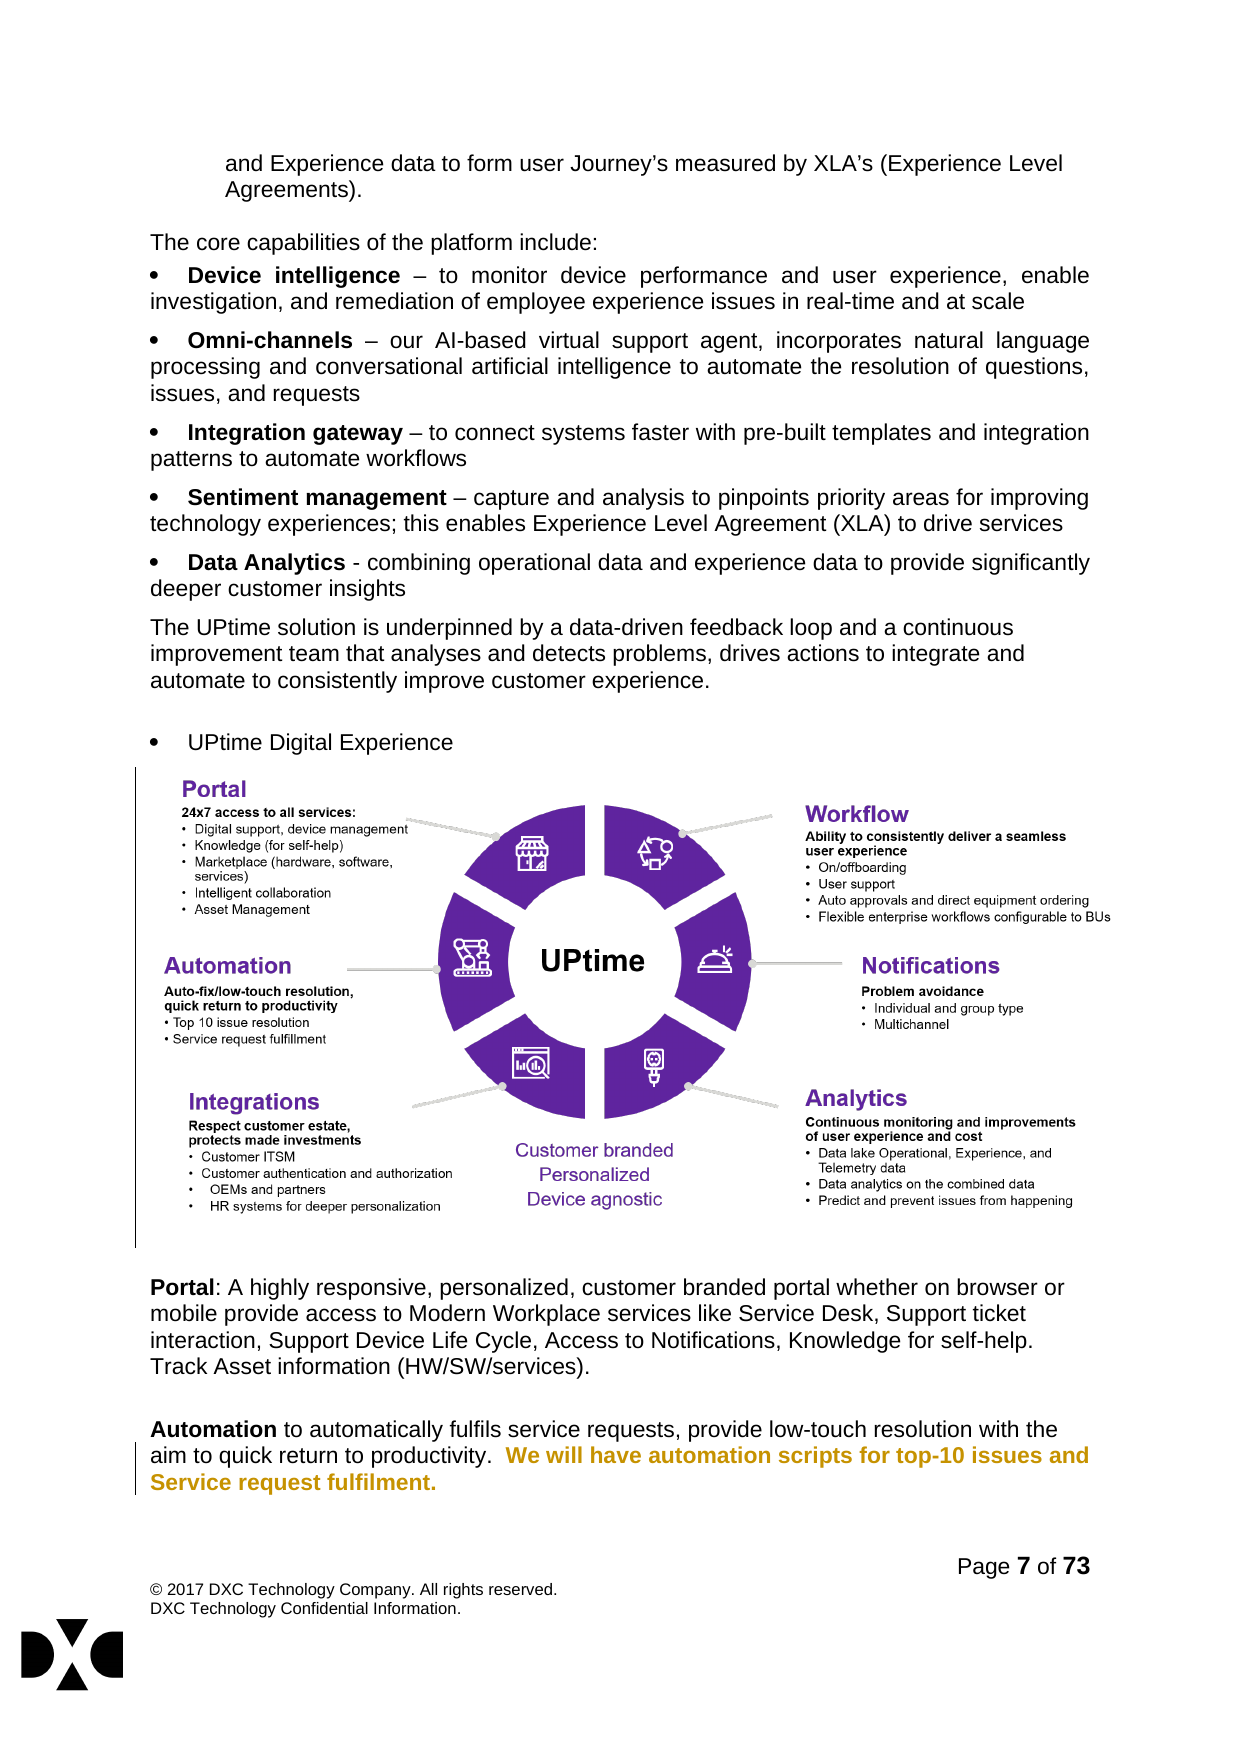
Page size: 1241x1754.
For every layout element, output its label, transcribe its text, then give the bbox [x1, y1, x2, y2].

text Integration gateway – to connect systems faster with pre-built templates and integration patterns to automate workflows [150, 418, 1090, 471]
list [187, 150, 1090, 203]
text Sentiment management – capture and analysis to pinpoints priority areas for improving technology experiences; this enables Experience Level Agreement (XLA) to drive services [150, 484, 1090, 536]
text Portal: A highly responsive, personalized, customer branded portal whether on browser or mobile provide access to Modern Workplace services like Service Desk, Support ticket interaction, Support Device Life Cycle, Access to Notifications, Knowledge for self-help. Track Asset information (HW/SW/services). [150, 1274, 1090, 1379]
text Omni-channels – our AI-based virtual support agent, incorporates natural language processing and conversational artificial intelligence to automate the resolution of questions, issues, and requests [150, 327, 1090, 406]
text Data Analytics - combining operational data and experience data to provide significantly deeper customer insights [150, 549, 1090, 602]
picture [21, 1618, 123, 1691]
text UPtime Digital Experience [150, 726, 1090, 755]
text Device intelligence – to monitor device performance and user experience, enable investigation, and remediation of employee experience issues in real-time and at scale [150, 262, 1090, 314]
picture [150, 767, 1119, 1222]
text Automation to automatically fulfils service requests, provide low-touch resolution with the aim to quick return to productivity. We will have automation scripts for top-10 issues and Service request fulfilment. [150, 1416, 1090, 1495]
text The UPtime solution is underpinned by a data-driven feedback loop and a continuous improvement team that analyses and detects problems, drives actions to integrate and automate to consistently improve customer experience. [150, 614, 1090, 693]
text The core capabilities of the platform include: [150, 229, 1090, 255]
